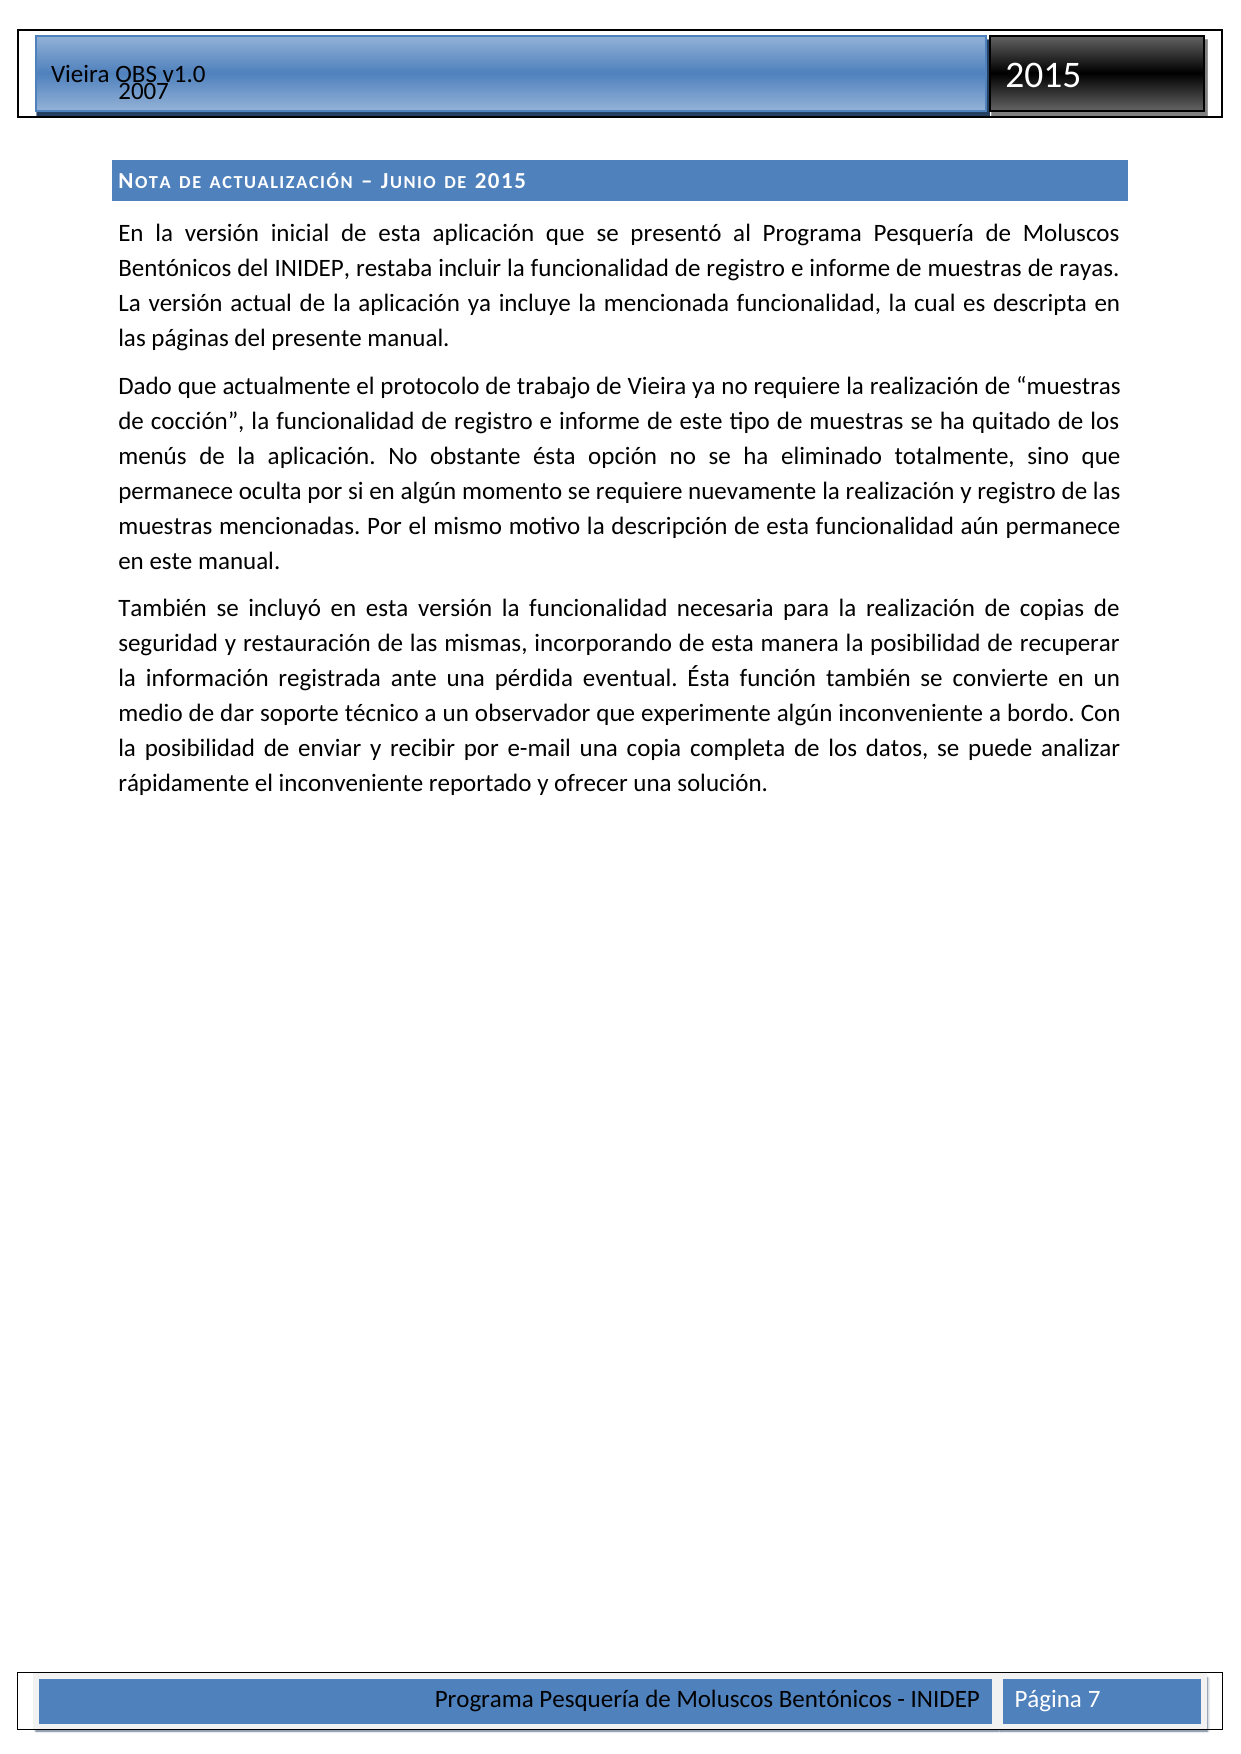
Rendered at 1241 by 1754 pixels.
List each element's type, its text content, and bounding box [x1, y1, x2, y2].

subtitle Nota de actualización – Junio de 2015 [118, 166, 1122, 194]
text En la versión inicial de esta aplicación que se presentó al Programa Pesquería de Moluscos Bentónicos del INIDEP, restaba incluir la funcionalidad de registro e informe de muestras de rayas. La versión actual de la aplicación ya incluye la mencionada funcionalidad, la cual es descripta en las páginas del presente manual. [118, 217, 1122, 353]
text También se incluyó en esta versión la funcionalidad necesaria para la realización de copias de seguridad y restauración de las mismas, incorporando de esta manera la posibilidad de recuperar la información registrada ante una pérdida eventual. Ésta función también se convierte en un medio de dar soporte técnico a un observador que experimente algún inconveniente a bordo. Con la posibilidad de enviar y recibir por e-mail una copia completa de los datos, se puede analizar rápidamente el inconveniente reportado y ofrecer una solución. [118, 592, 1122, 798]
text Dado que actualmente el protocolo de trabajo de Vieira ya no requiere la realización de “muestras de cocción”, la funcionalidad de registro e informe de este tipo de muestras se ha quitado de los menús de la aplicación. No obstante ésta opción no se ha eliminado totalmente, sino que permanece oculta por si en algún momento se requiere nuevamente la realización y registro de las muestras mencionadas. Por el mismo motivo la descripción de esta funcionalidad aún permanece en este manual. [118, 370, 1122, 575]
